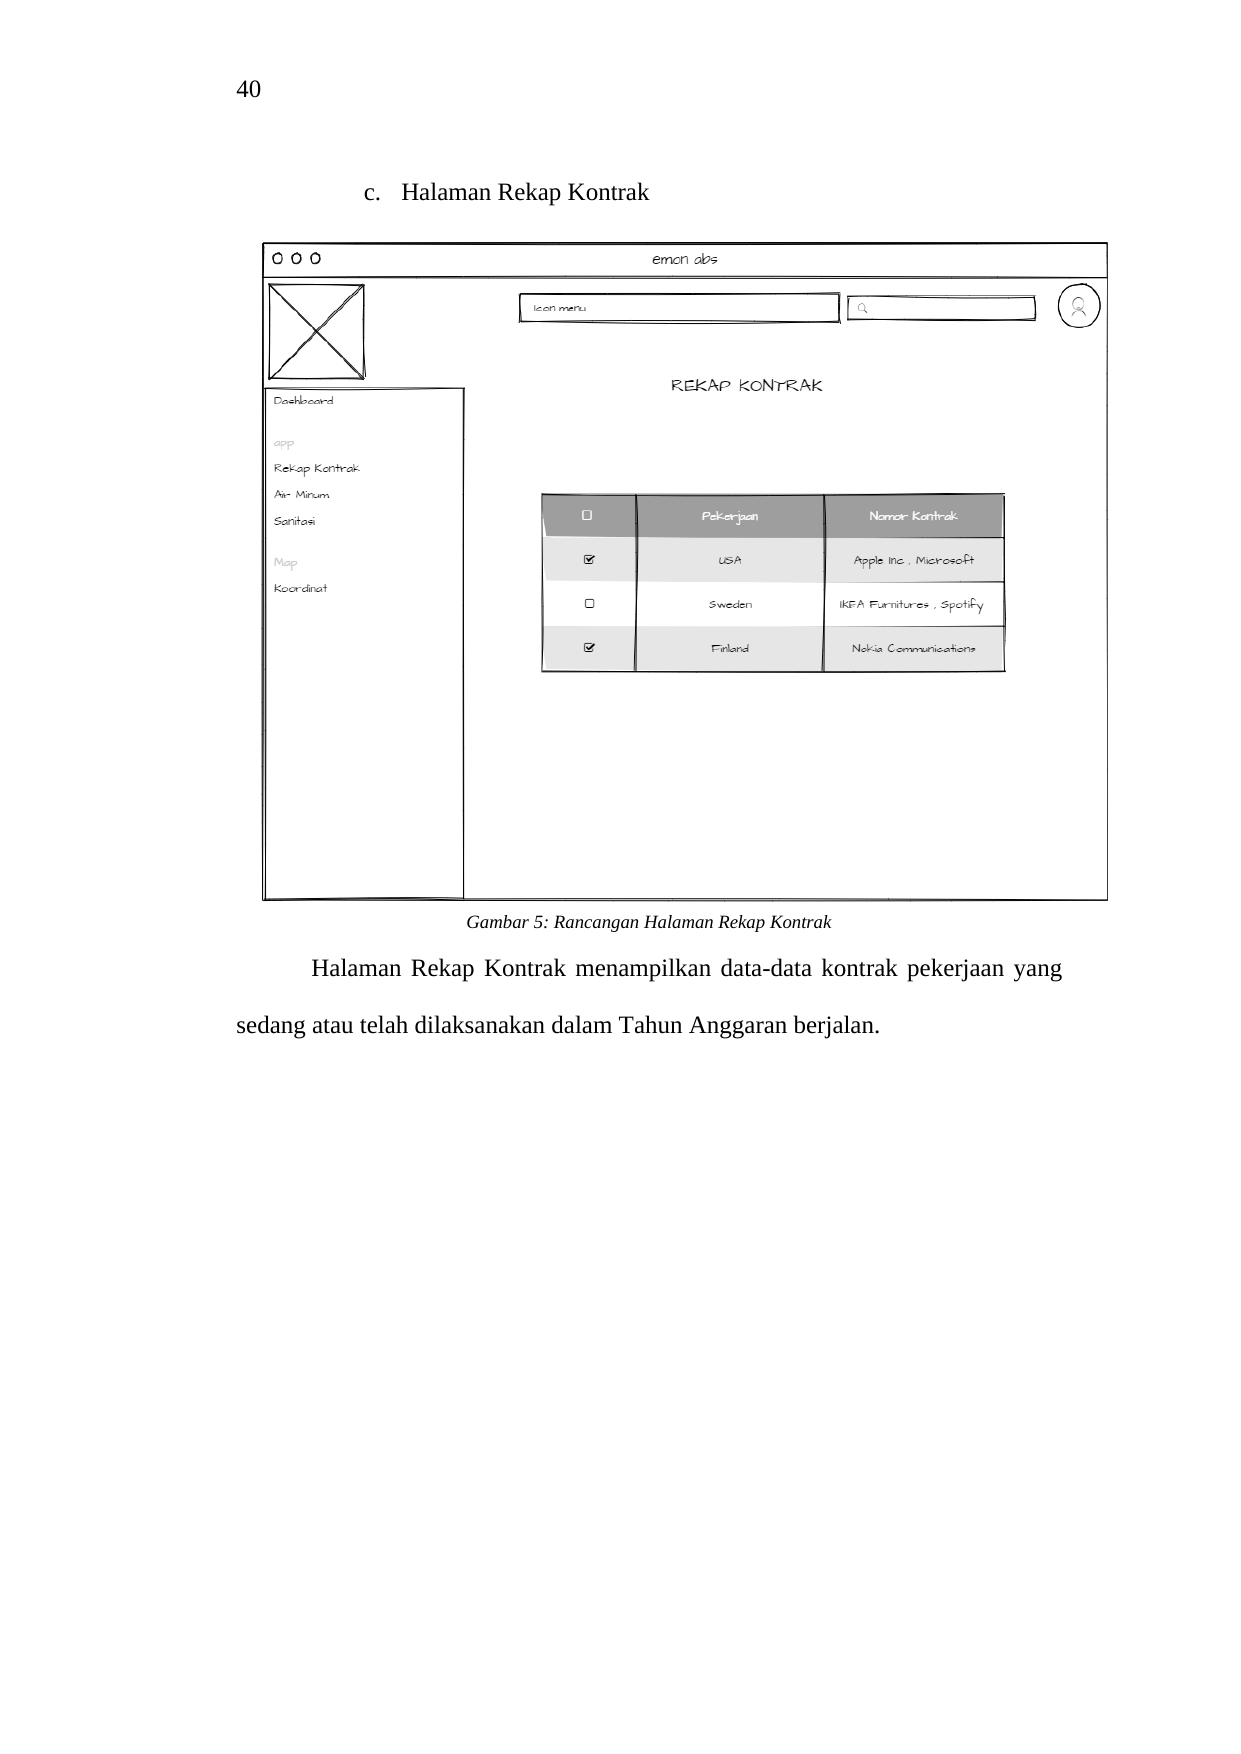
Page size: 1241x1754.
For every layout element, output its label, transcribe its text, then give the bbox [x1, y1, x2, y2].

text Gambar 5: Rancangan Halaman Rekap Kontrak [236, 911, 1063, 932]
list Halaman Rekap Kontrak [363, 177, 1063, 206]
text Halaman Rekap Kontrak menampilkan data-data kontrak pekerjaan yang sedang atau telah dilaksanakan dalam Tahun Anggaran berjalan. [236, 953, 1063, 1039]
picture [236, 234, 1123, 911]
